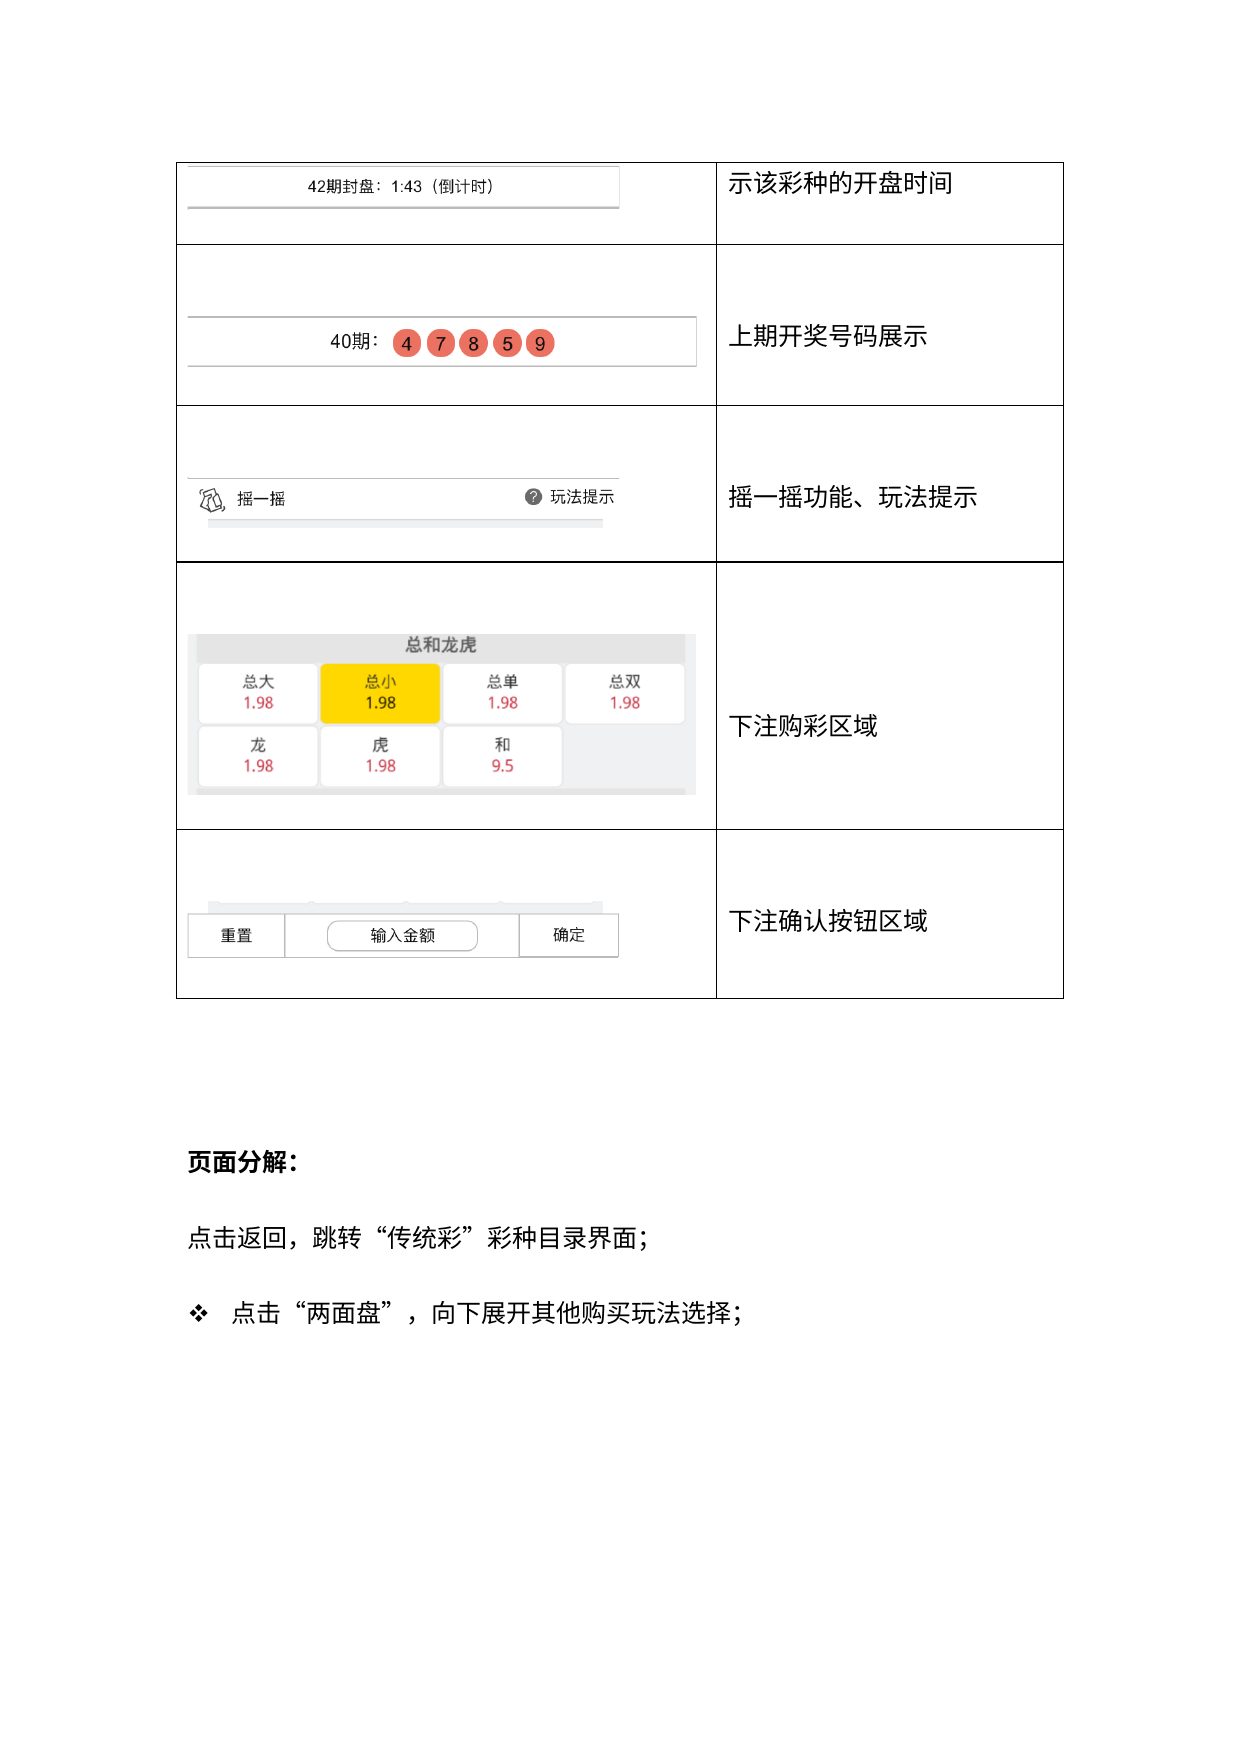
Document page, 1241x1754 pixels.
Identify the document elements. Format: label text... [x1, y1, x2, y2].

table_cell [177, 163, 716, 244]
table_cell [177, 406, 716, 561]
table_cell 下注确认按钮区域 [717, 830, 1063, 998]
table_cell 摇一摇功能、玩法提示 [717, 406, 1063, 561]
table_cell [177, 245, 716, 405]
list 点击返回，跳转“传统彩”彩种目录界面； [187, 1218, 1053, 1254]
table_cell [177, 830, 716, 998]
table_cell 上期开奖号码展示 [717, 245, 1063, 405]
picture [187, 477, 620, 528]
list 点击“两面盘”，向下展开其他购买玩法选择； [187, 1293, 1053, 1329]
list 页面分解： [187, 1143, 1053, 1179]
picture [187, 163, 620, 210]
table_cell [177, 563, 716, 829]
picture [187, 316, 697, 371]
table_cell 下注购彩区域 [717, 563, 1063, 829]
picture [187, 634, 697, 795]
picture [187, 901, 620, 958]
table_cell 示该彩种的开盘时间 [717, 163, 1063, 244]
